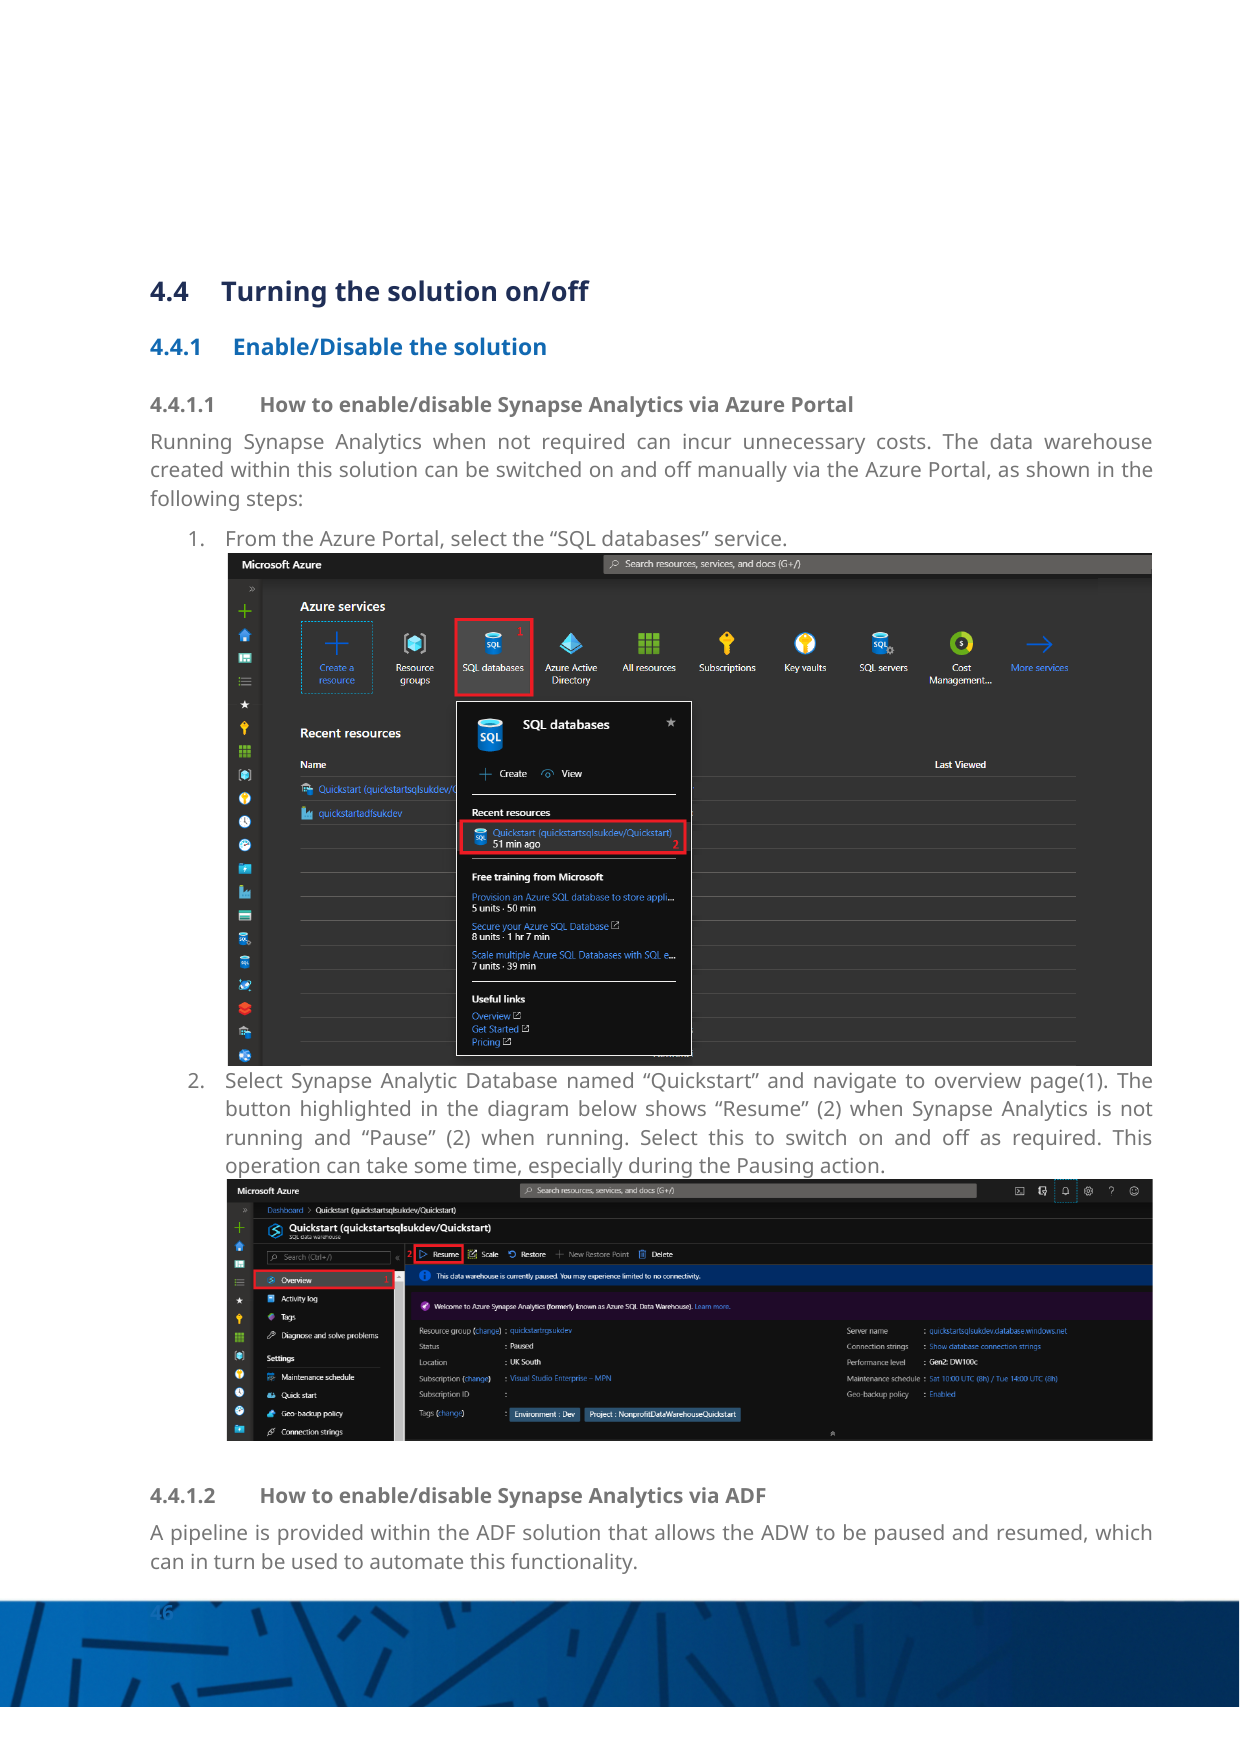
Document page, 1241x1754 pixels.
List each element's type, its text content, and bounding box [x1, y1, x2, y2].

list Select Synapse Analytic Database named “Quickstart” and navigate to overview page(1). The button highlighted in the diagram below shows “Resume” (2) when Synapse Analytics is not running and “Pause” (2) when running. Select this to switch on and off as required. This operation can take some time, especially during the Pausing action. [187, 1066, 1155, 1179]
subtitle How to enable/disable Synapse Analytics via Azure Portal [150, 390, 1155, 418]
subtitle How to enable/disable Synapse Analytics via ADF [150, 1482, 1155, 1510]
list From the Azure Portal, select the “SQL databases” service. [187, 524, 1155, 553]
text A pipeline is provided within the ADF solution that allows the ADW to be paused and resumed, which can in turn be used to automate this functionality. [150, 1518, 1155, 1575]
picture [226, 1179, 1153, 1441]
picture [0, 1598, 1240, 1707]
text Running Synapse Analytics when not required can incur unnecessary costs. The data warehouse created within this solution can be switched on and off manually via the Azure Portal, as shown in the following steps: [150, 427, 1155, 512]
picture [227, 553, 1152, 1066]
subtitle Enable/Disable the solution [150, 331, 1155, 362]
subtitle Turning the solution on/off [150, 273, 1155, 310]
